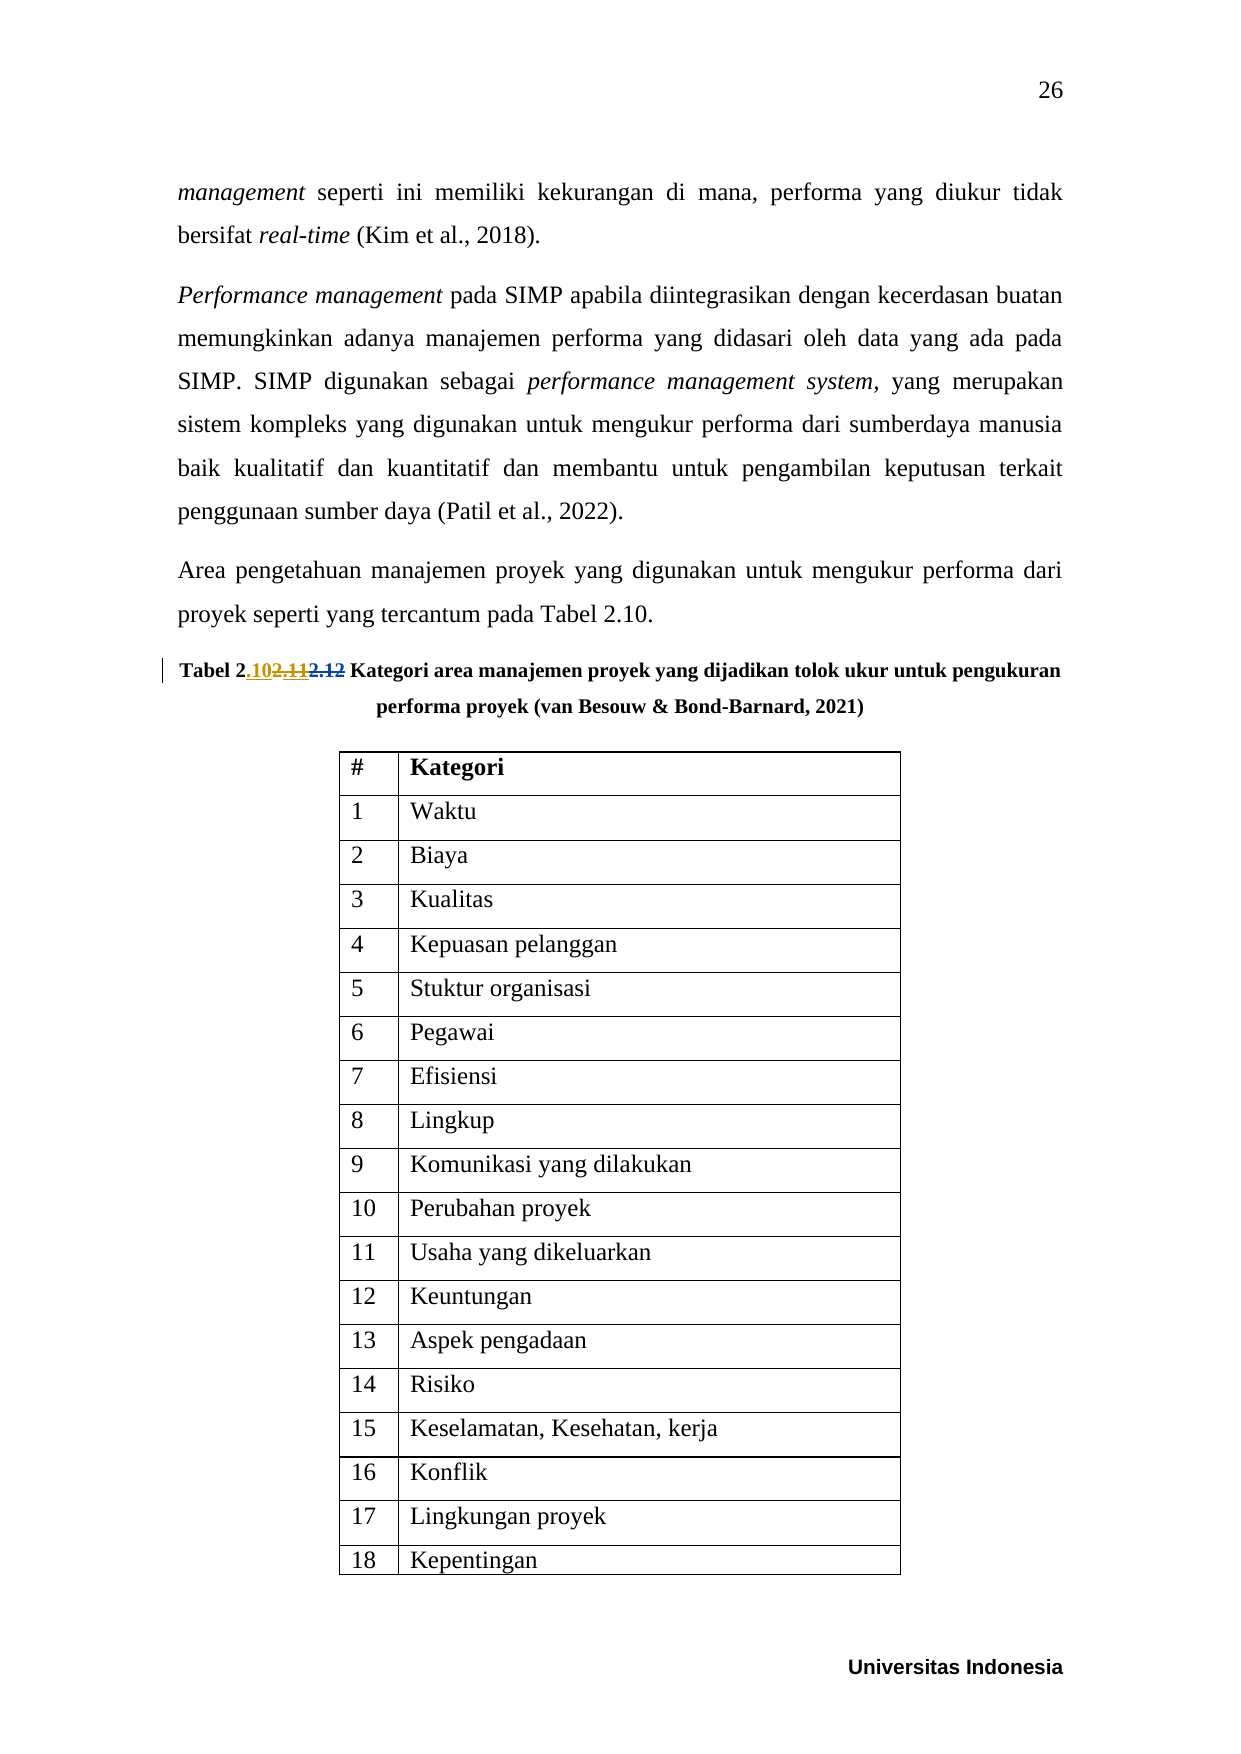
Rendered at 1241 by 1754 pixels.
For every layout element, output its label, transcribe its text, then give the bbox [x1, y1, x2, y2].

table_cell 5 [340, 973, 398, 1016]
table_cell Perubahan proyek [399, 1193, 900, 1236]
table_cell Lingkup [399, 1105, 900, 1148]
table_cell 12 [340, 1281, 398, 1324]
table_cell 11 [340, 1237, 398, 1280]
table_cell 15 [340, 1413, 398, 1456]
table_cell Efisiensi [399, 1061, 900, 1104]
table_cell Risiko [399, 1369, 900, 1412]
table_cell 1 [340, 796, 398, 839]
table_cell 18 [340, 1546, 398, 1574]
table_cell 7 [340, 1061, 398, 1104]
text Tabel 2 Kategori area manajemen proyek yang dijadikan tolok ukur untuk pengukuran performa proyek (van Besouw & Bond-Barnard, 2021) [177, 658, 1063, 718]
table_header # [340, 753, 398, 795]
table_cell 3 [340, 885, 398, 928]
table_cell Komunikasi yang dilakukan [399, 1149, 900, 1192]
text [177, 177, 1063, 249]
text Performance management pada SIMP apabila diintegrasikan dengan kecerdasan buatan memungkinkan adanya manajemen performa yang didasari oleh data yang ada pada SIMP. SIMP digunakan sebagai performance management system, yang merupakan sistem kompleks yang digunakan untuk mengukur performa dari sumberdaya manusia baik kualitatif dan kuantitatif dan membantu untuk pengambilan keputusan terkait penggunaan sumber daya (Patil et al., 2022). [177, 280, 1063, 524]
table_cell 4 [340, 929, 398, 972]
table_cell 17 [340, 1501, 398, 1544]
table_cell Keselamatan, Kesehatan, kerja [399, 1413, 900, 1456]
table_cell Lingkungan proyek [399, 1501, 900, 1544]
table_cell Waktu [399, 796, 900, 839]
table_header Kategori [399, 753, 900, 795]
table_cell 14 [340, 1369, 398, 1412]
table_cell 10 [340, 1193, 398, 1236]
table_cell Usaha yang dikeluarkan [399, 1237, 900, 1280]
table_cell 8 [340, 1105, 398, 1148]
table_cell Keuntungan [399, 1281, 900, 1324]
table_cell Pegawai [399, 1017, 900, 1060]
table_cell Biaya [399, 841, 900, 883]
table_cell Kepentingan [399, 1546, 900, 1574]
table_cell Kualitas [399, 885, 900, 928]
table_cell Kepuasan pelanggan [399, 929, 900, 972]
table_cell Aspek pengadaan [399, 1325, 900, 1368]
table_cell 6 [340, 1017, 398, 1060]
table_cell 16 [340, 1458, 398, 1500]
table_cell Konflik [399, 1458, 900, 1500]
table_cell 13 [340, 1325, 398, 1368]
table_cell 9 [340, 1149, 398, 1192]
table_cell Stuktur organisasi [399, 973, 900, 1016]
table_cell 2 [340, 841, 398, 883]
